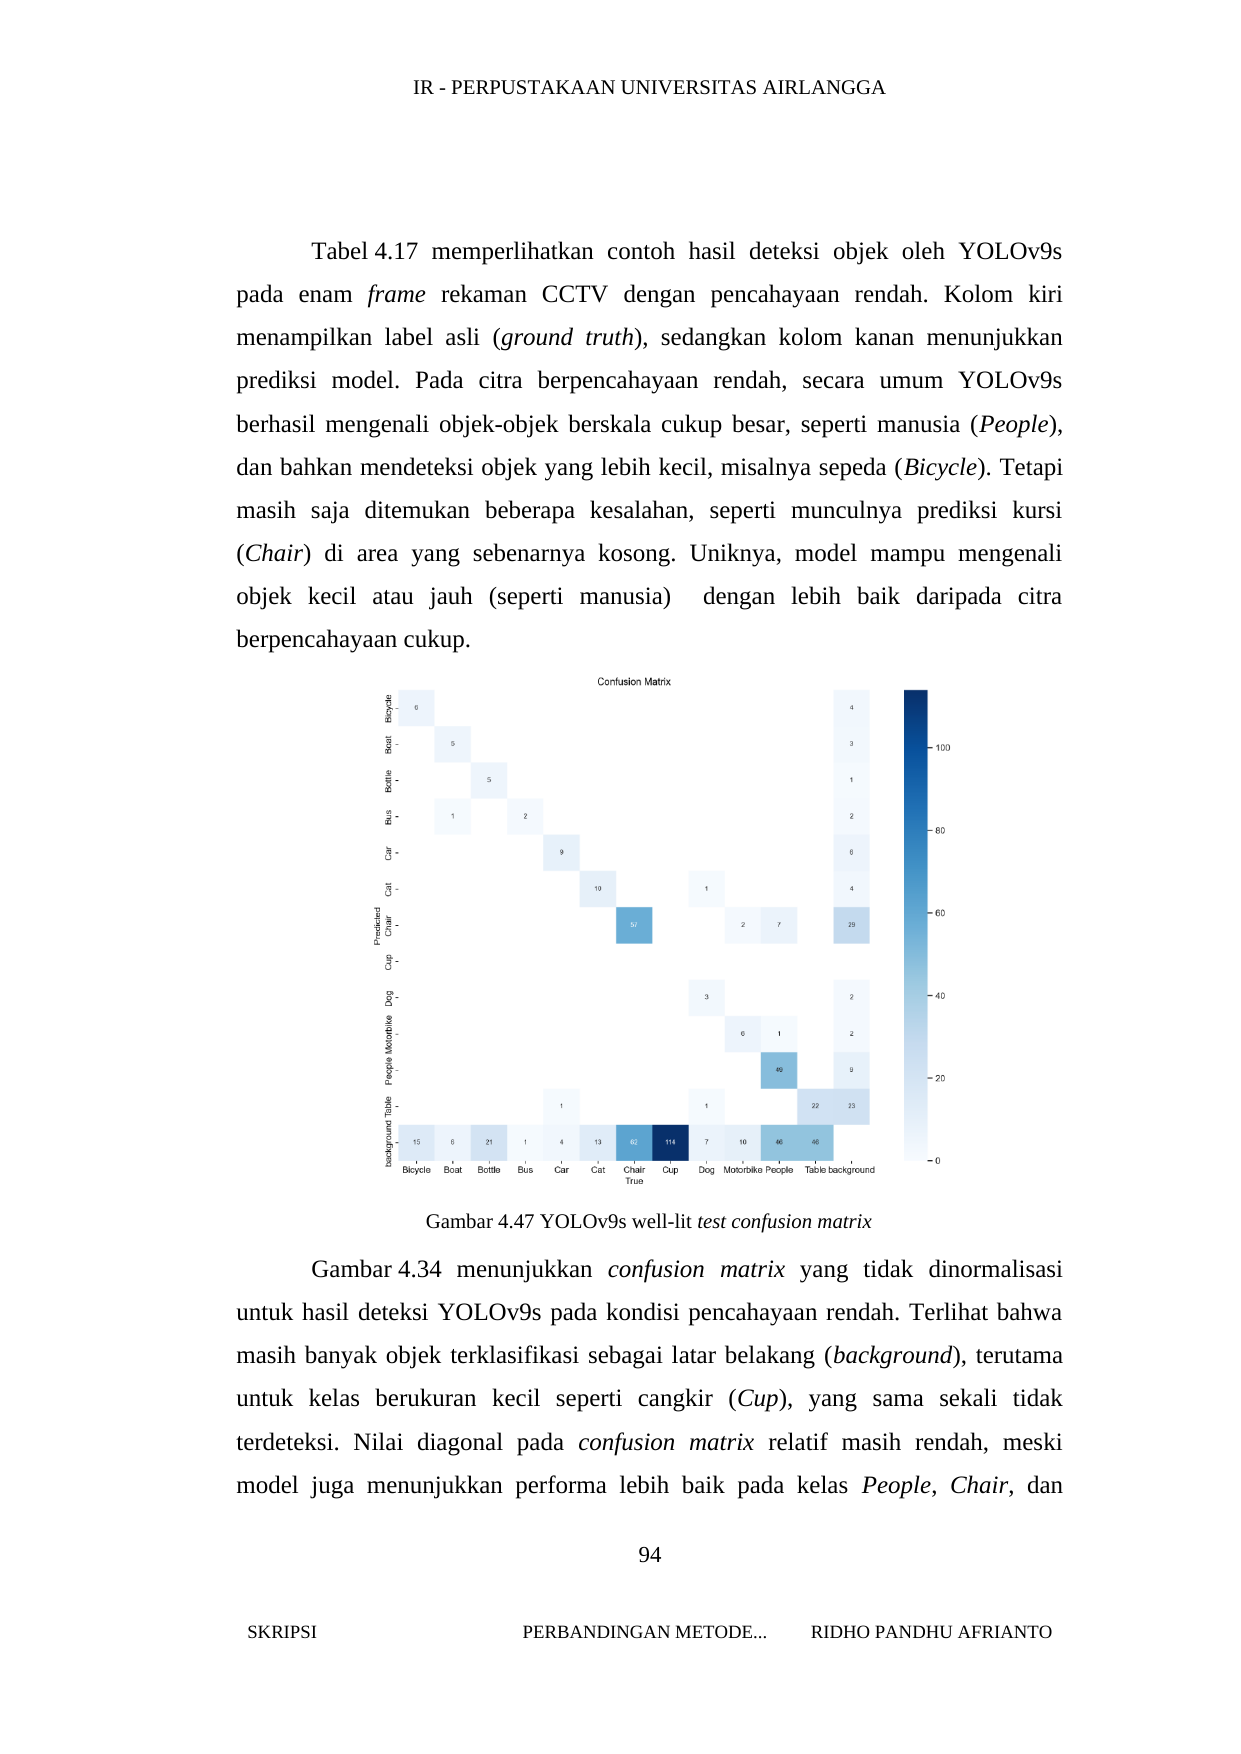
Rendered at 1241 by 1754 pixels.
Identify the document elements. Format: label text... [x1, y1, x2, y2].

text Tabel 4.17 memperlihatkan contoh hasil deteksi objek oleh YOLOv9s pada enam frame rekaman CCTV dengan pencahayaan rendah. Kolom kiri menampilkan label asli (ground truth), sedangkan kolom kanan menunjukkan prediksi model. Pada citra berpencahayaan rendah, secara umum YOLOv9s berhasil mengenali objek-objek berskala cukup besar, seperti manusia (People), dan bahkan mendeteksi objek yang lebih kecil, misalnya sepeda (Bicycle). Tetapi masih saja ditemukan beberapa kesalahan, seperti munculnya prediksi kursi (Chair) di area yang sebenarnya kosong. Uniknya, model mampu mengenali objek kecil atau jauh (seperti manusia) dengan lebih baik daripada citra berpencahayaan cukup. [236, 236, 1063, 653]
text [236, 1254, 1063, 1498]
picture [311, 667, 1017, 1196]
